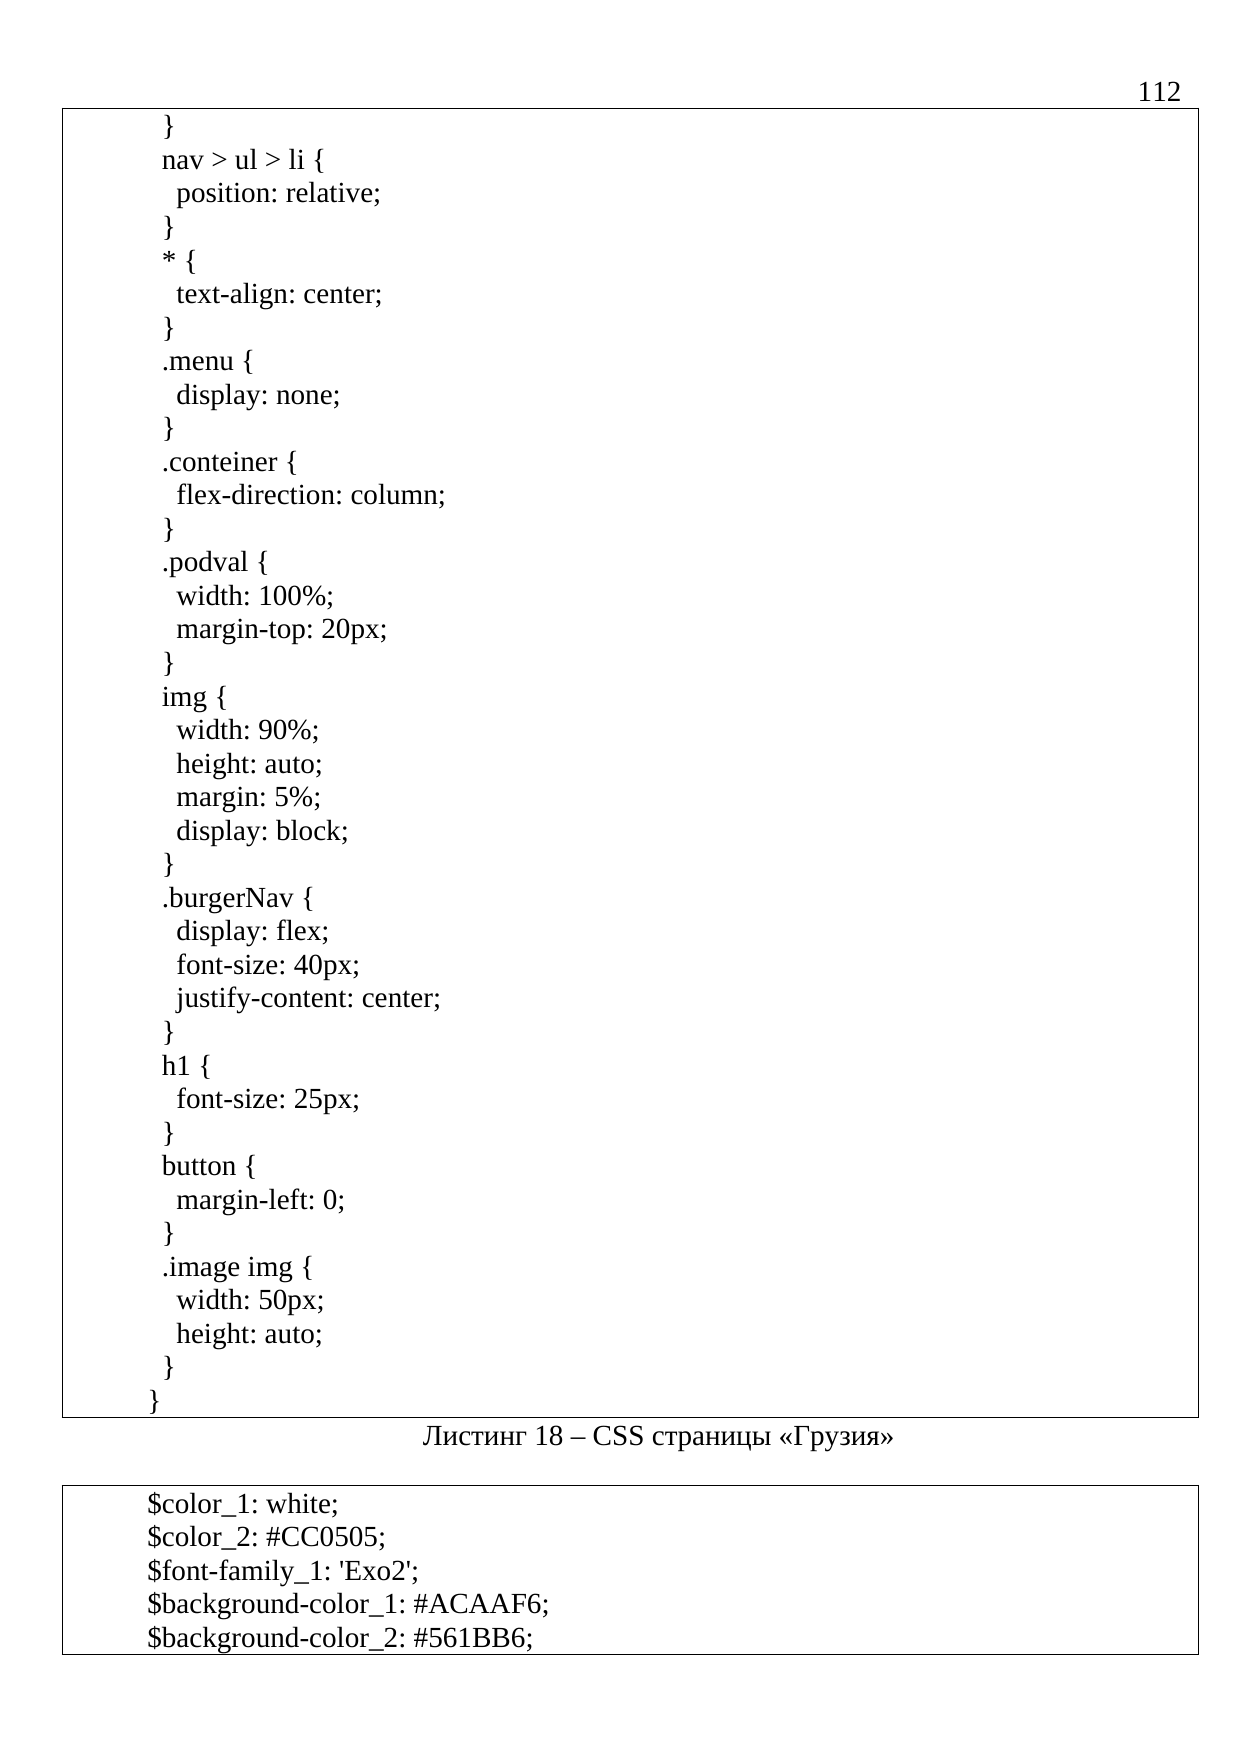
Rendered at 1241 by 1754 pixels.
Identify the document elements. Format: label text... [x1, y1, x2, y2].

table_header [63, 109, 1198, 1417]
text Листинг 18 – CSS страницы «Грузия» [136, 1418, 1181, 1451]
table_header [63, 1486, 1198, 1653]
